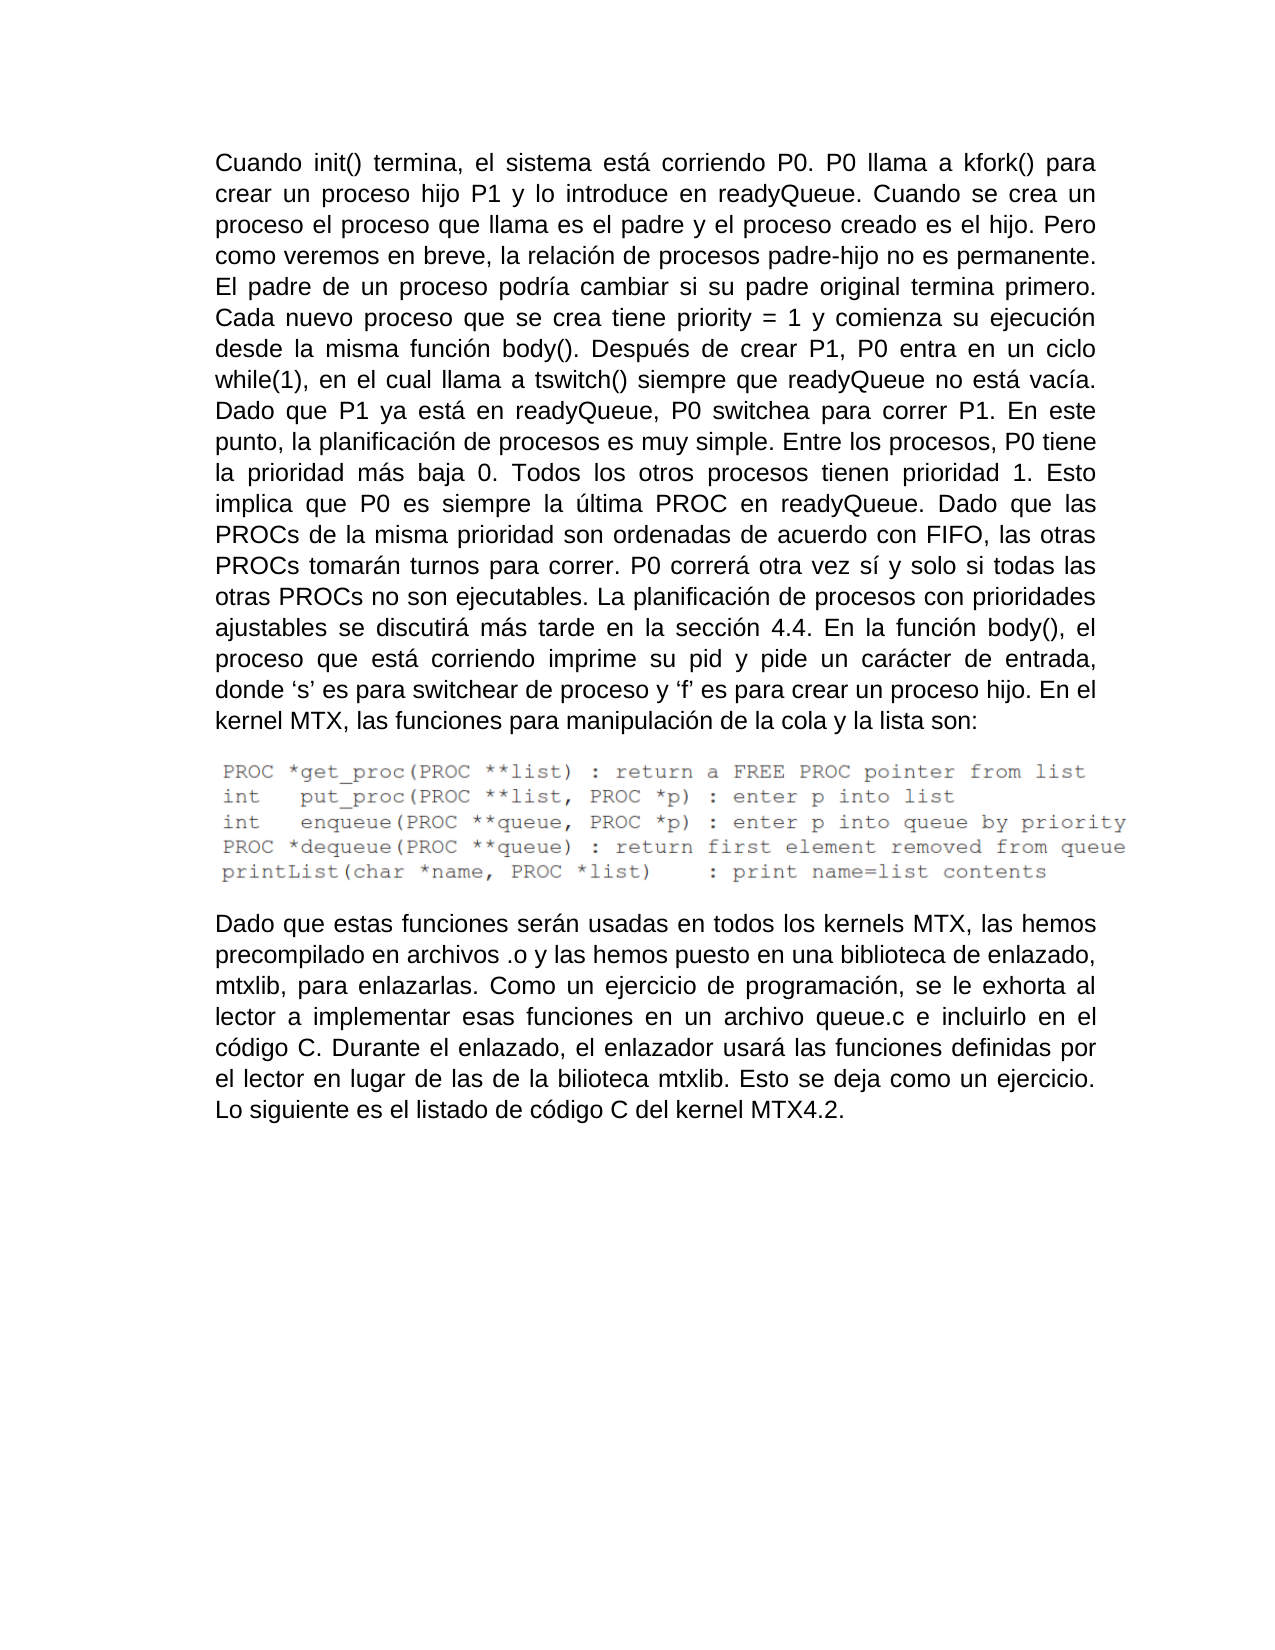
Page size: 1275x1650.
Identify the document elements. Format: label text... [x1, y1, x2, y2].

picture [214, 754, 1136, 890]
text Cuando init() termina, el sistema está corriendo P0. P0 llama a kfork() para crear un proceso hijo P1 y lo introduce en readyQueue. Cuando se crea un proceso el proceso que llama es el padre y el proceso creado es el hijo. Pero como veremos en breve, la relación de procesos padre-hijo no es permanente. El padre de un proceso podría cambiar si su padre original termina primero. Cada nuevo proceso que se crea tiene priority = 1 y comienza su ejecución desde la misma función body(). Después de crear P1, P0 entra en un ciclo while(1), en el cual llama a tswitch() siempre que readyQueue no está vacía. Dado que P1 ya está en readyQueue, P0 switchea para correr P1. En este punto, la planificación de procesos es muy simple. Entre los procesos, P0 tiene la prioridad más baja 0. Todos los otros procesos tienen prioridad 1. Esto implica que P0 es siempre la última PROC en readyQueue. Dado que las PROCs de la misma prioridad son ordenadas de acuerdo con FIFO, las otras PROCs tomarán turnos para correr. P0 correrá otra vez sí y solo si todas las otras PROCs no son ejecutables. La planificación de procesos con prioridades ajustables se discutirá más tarde en la sección 4.4. En la función body(), el proceso que está corriendo imprime su pid y pide un carácter de entrada, donde ‘s’ es para switchear de proceso y ‘f’ es para crear un proceso hijo. En el kernel MTX, las funciones para manipulación de la cola y la lista son: [215, 148, 1098, 735]
text Dado que estas funciones serán usadas en todos los kernels MTX, las hemos precompilado en archivos .o y las hemos puesto en una biblioteca de enlazado, mtxlib, para enlazarlas. Como un ejercicio de programación, se le exhorta al lector a implementar esas funciones en un archivo queue.c e incluirlo en el código C. Durante el enlazado, el enlazador usará las funciones definidas por el lector en lugar de las de la bilioteca mtxlib. Esto se deja como un ejercicio. Lo siguiente es el listado de código C del kernel MTX4.2. [215, 909, 1098, 1124]
